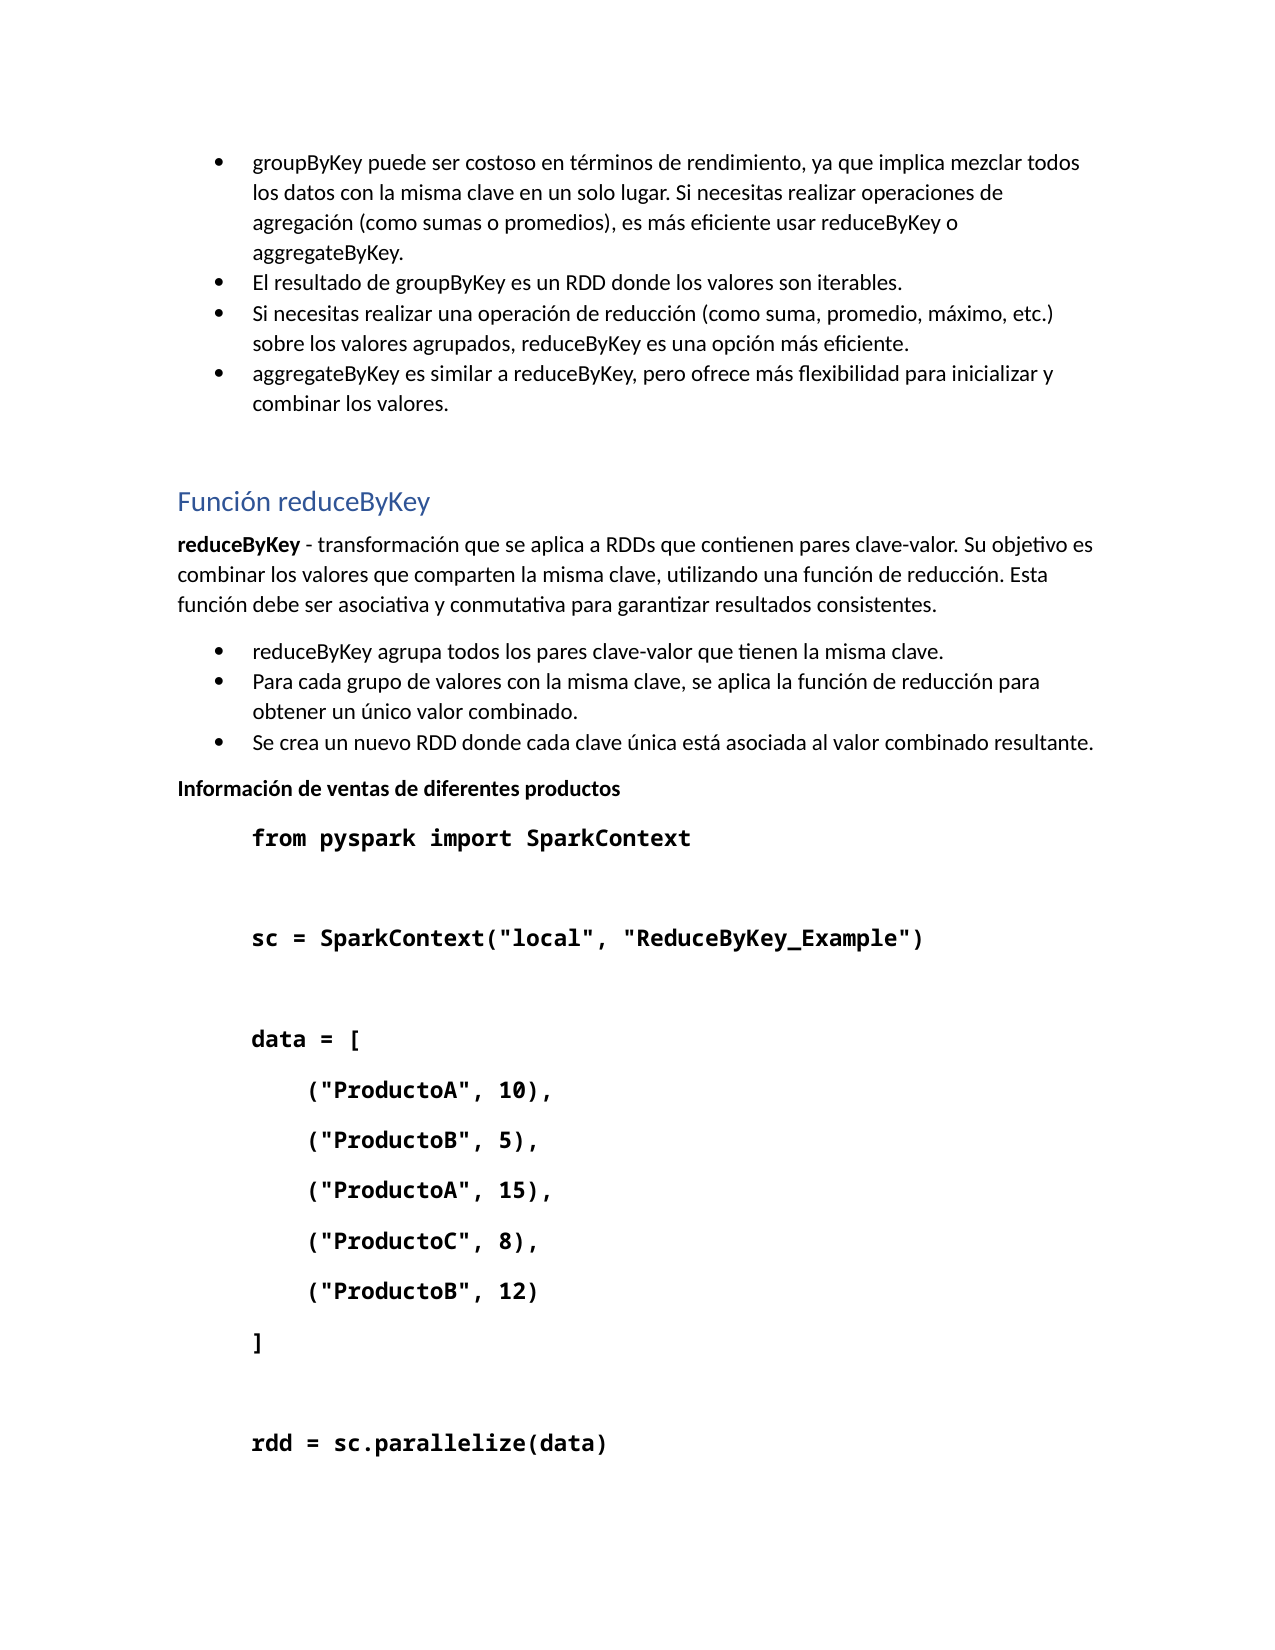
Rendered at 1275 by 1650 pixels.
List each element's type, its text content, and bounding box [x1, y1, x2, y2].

list groupByKey puede ser costoso en términos de rendimiento, ya que implica mezclar todos los datos con la misma clave en un solo lugar. Si necesitas realizar operaciones de agregación (como sumas o promedios), es más eficiente usar reduceByKey o aggregateByKey. [215, 148, 1098, 266]
list Para cada grupo de valores con la misma clave, se aplica la función de reducción para obtener un único valor combinado. [215, 667, 1098, 726]
text ("ProductoA", 15), [251, 1174, 1098, 1206]
subtitle Función reduceByKey [177, 483, 1098, 519]
text rdd = sc.parallelize(data) [251, 1426, 1098, 1458]
text ("ProductoB", 12) [251, 1275, 1098, 1306]
text ("ProductoB", 5), [251, 1124, 1098, 1155]
list Se crea un nuevo RDD donde cada clave única está asociada al valor combinado resultante. [215, 728, 1098, 756]
text Información de ventas de diferentes productos [177, 774, 1098, 803]
text from pyspark import SparkContext [251, 821, 1098, 853]
list aggregateByKey es similar a reduceByKey, pero ofrece más flexibilidad para inicializar y combinar los valores. [215, 359, 1098, 417]
list Si necesitas realizar una operación de reducción (como suma, promedio, máximo, etc.) sobre los valores agrupados, reduceByKey es una opción más eficiente. [215, 299, 1098, 357]
text data = [ [251, 1023, 1098, 1054]
text ] [251, 1326, 1098, 1357]
list reduceByKey agrupa todos los pares clave-valor que tienen la misma clave. [215, 637, 1098, 665]
list El resultado de groupByKey es un RDD donde los valores son iterables. [215, 268, 1098, 296]
text ("ProductoC", 8), [251, 1225, 1098, 1256]
text reduceByKey - transformación que se aplica a RDDs que contienen pares clave-valor. Su objetivo es combinar los valores que comparten la misma clave, utilizando una función de reducción. Esta función debe ser asociativa y conmutativa para garantizar resultados consistentes. [177, 530, 1098, 618]
text ("ProductoA", 10), [251, 1073, 1098, 1105]
text sc = SparkContext("local", "ReduceByKey_Example") [251, 922, 1098, 953]
